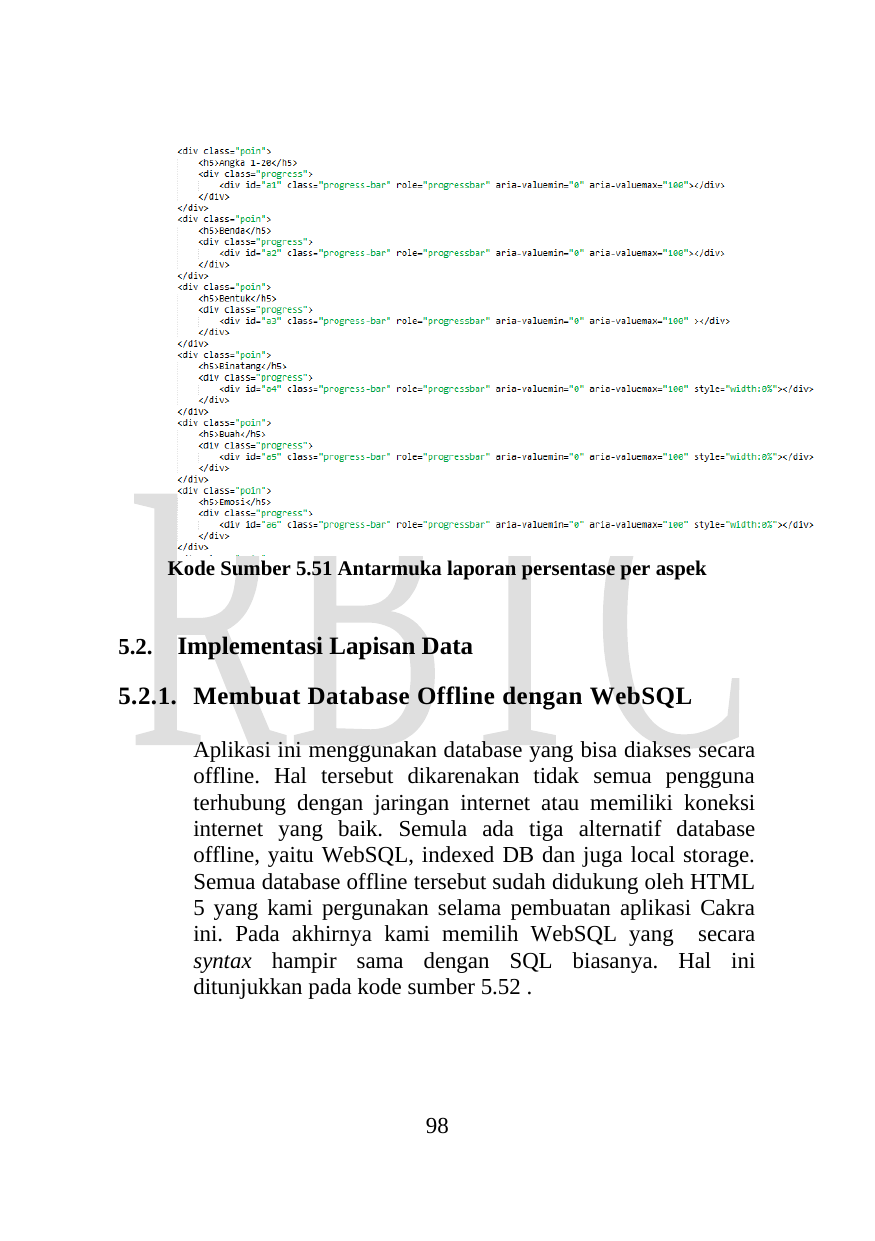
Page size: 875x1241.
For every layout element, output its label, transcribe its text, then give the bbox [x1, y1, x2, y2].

picture [177, 147, 816, 556]
text Kode Sumber 5.51 Antarmuka laporan persentase per aspek [118, 556, 756, 580]
text Aplikasi ini menggunakan database yang bisa diakses secara offline. Hal tersebut dikarenakan tidak semua pengguna terhubung dengan jaringan internet atau memiliki koneksi internet yang baik. Semula ada tiga alternatif database offline, yaitu WebSQL, indexed DB dan juga local storage. Semua database offline tersebut sudah didukung oleh HTML 5 yang kami pergunakan selama pembuatan aplikasi Cakra ini. Pada akhirnya kami memilih WebSQL yang secara syntax hampir sama dengan SQL biasanya. Hal ini ditunjukkan pada kode sumber 5.52 . [193, 736, 756, 999]
subtitle Implementasi Lapisan Data [118, 631, 756, 660]
subtitle Membuat Database Offline dengan WebSQL [118, 681, 756, 709]
